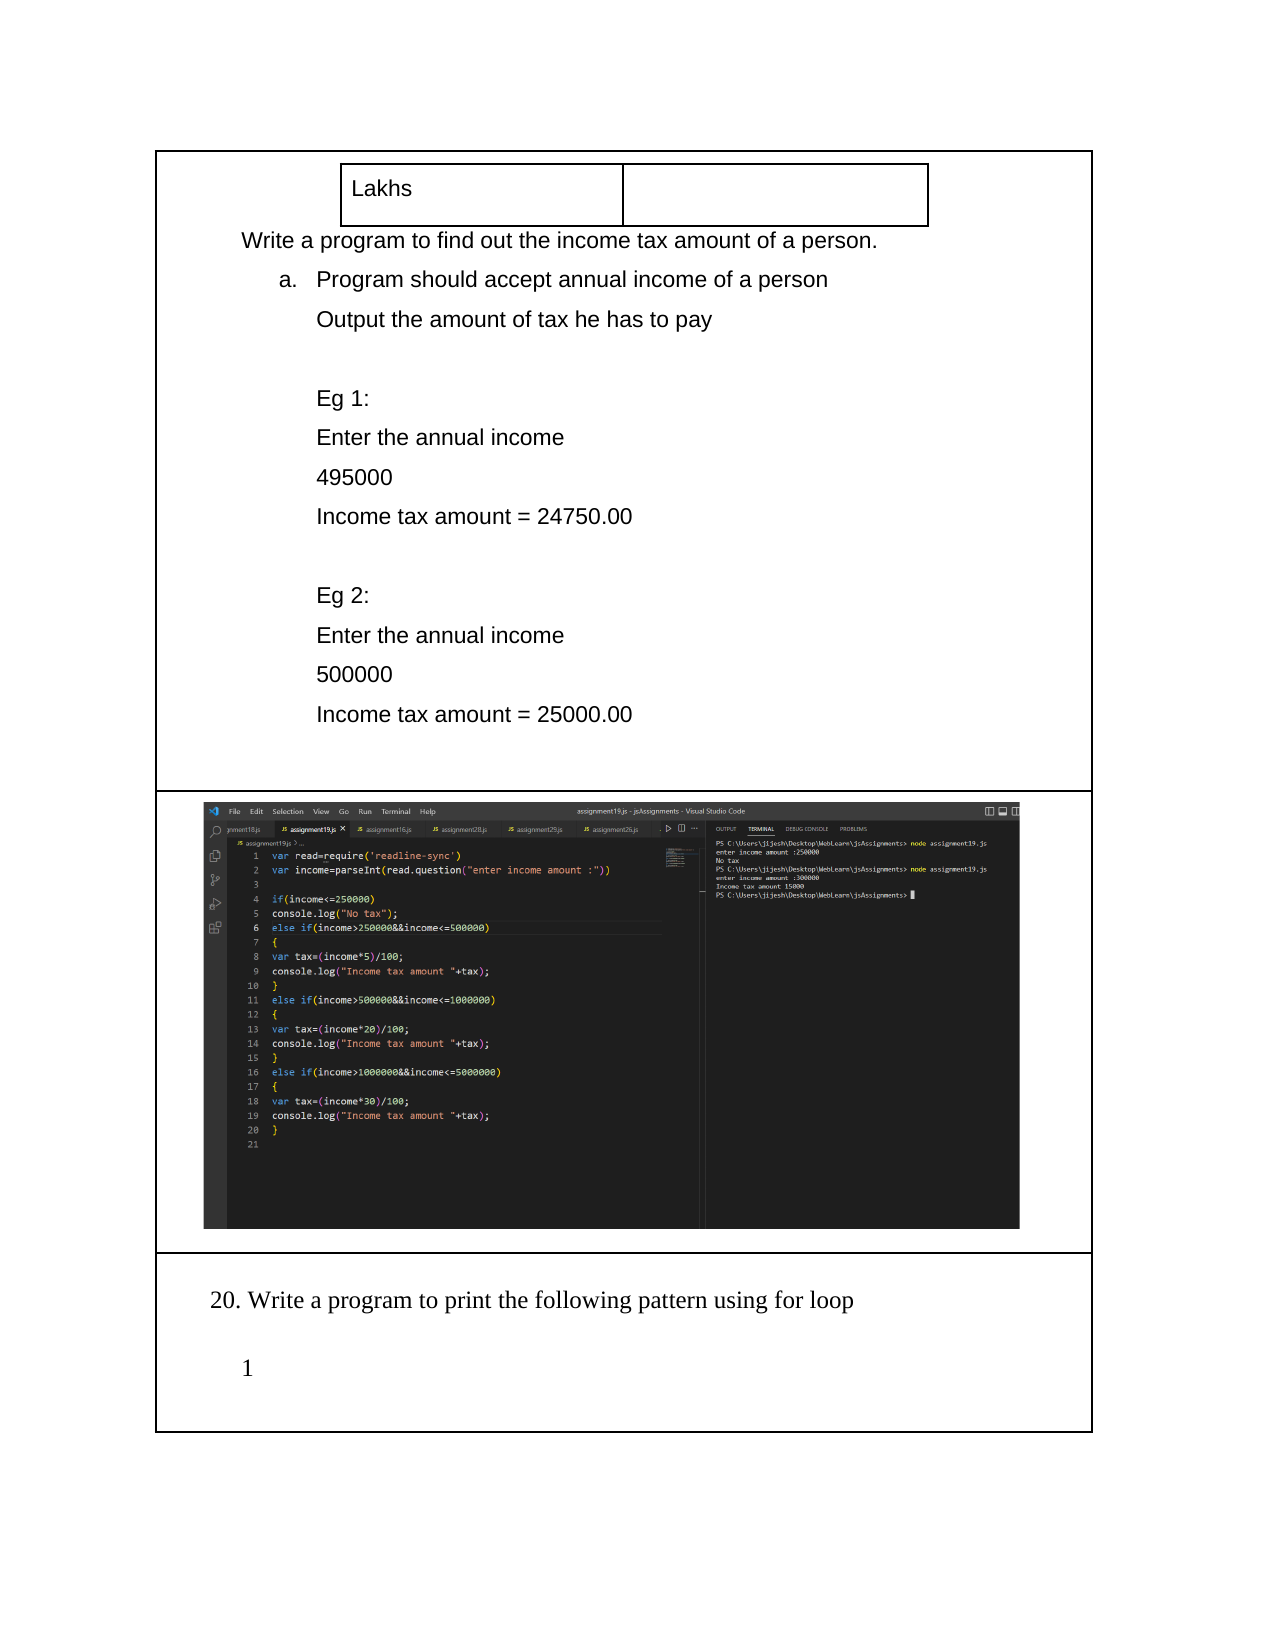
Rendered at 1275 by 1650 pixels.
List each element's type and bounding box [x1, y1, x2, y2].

table_cell [157, 792, 1091, 1252]
picture [203, 802, 1020, 1229]
table_cell [157, 152, 1091, 790]
table_cell [157, 1254, 1091, 1431]
